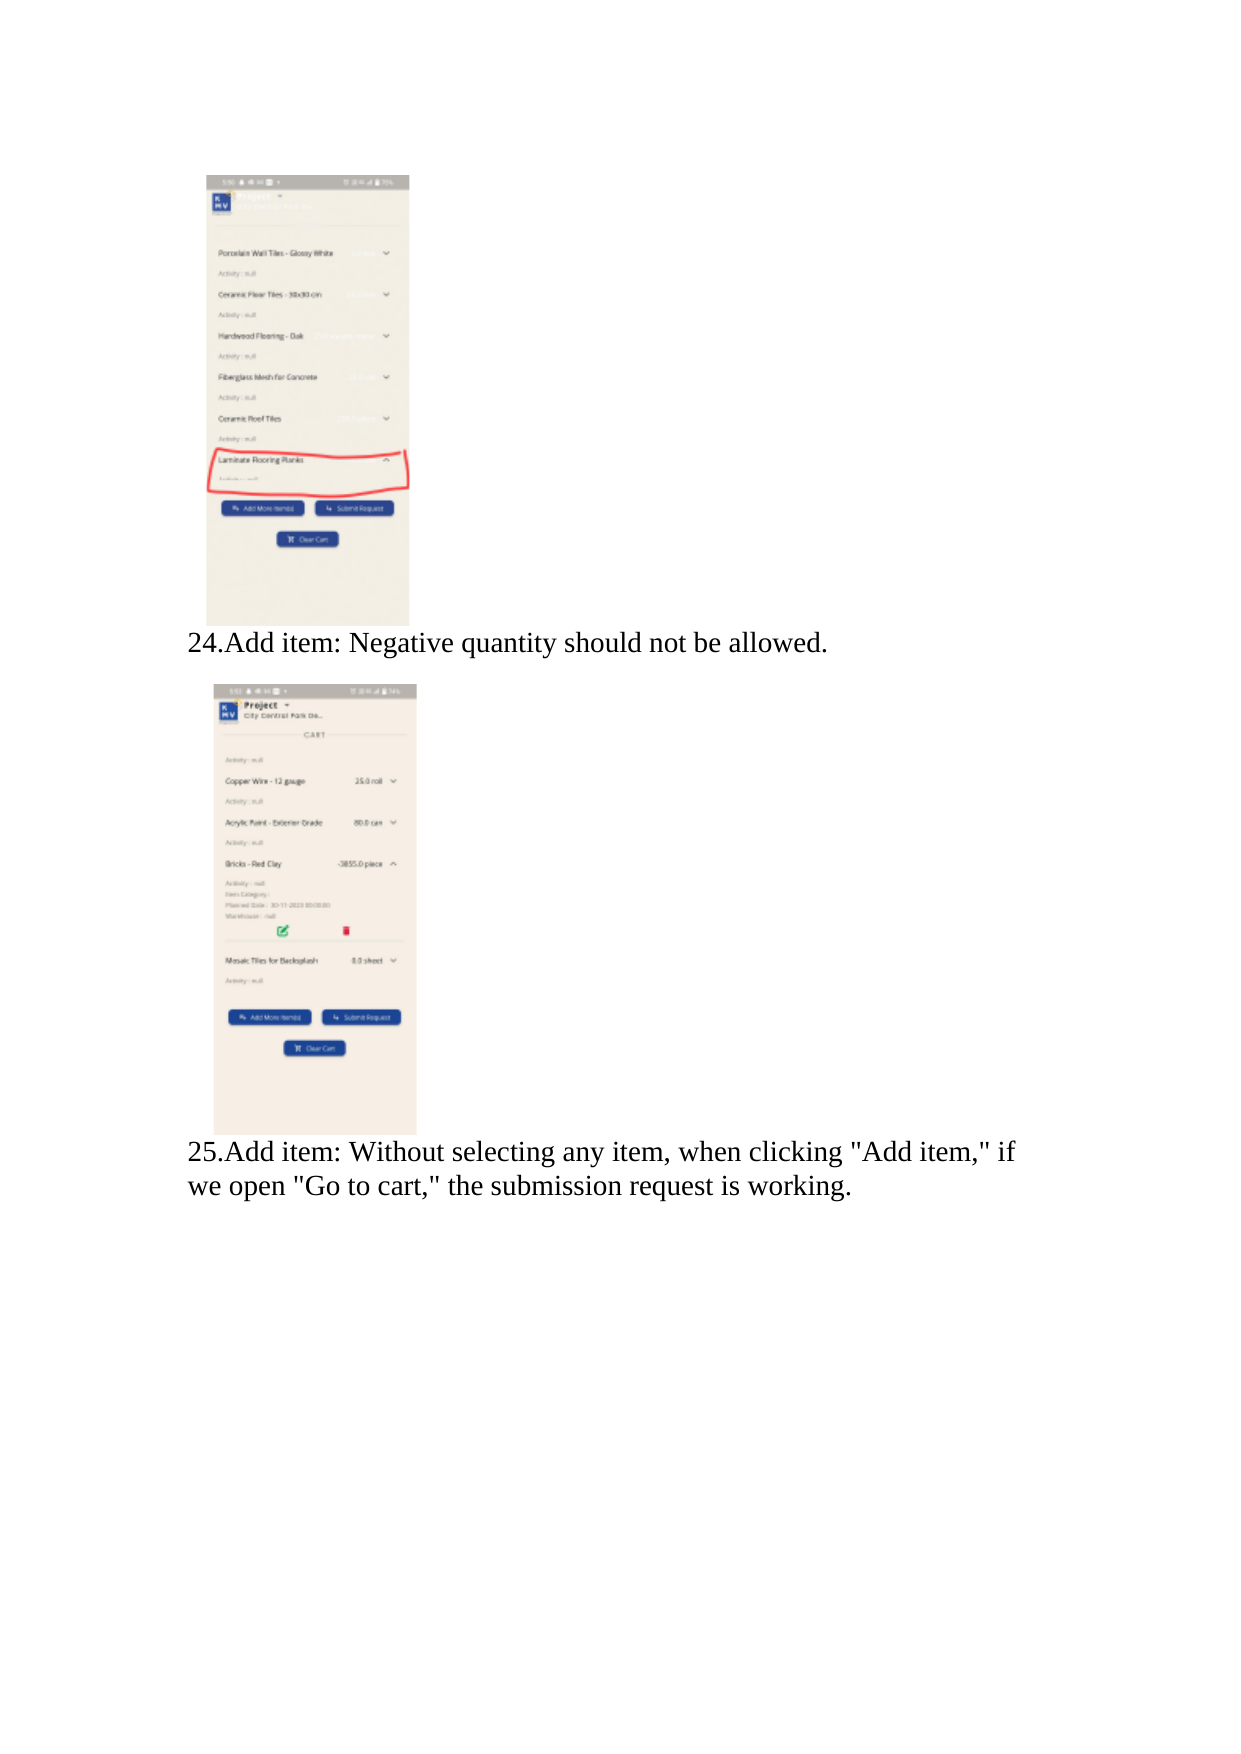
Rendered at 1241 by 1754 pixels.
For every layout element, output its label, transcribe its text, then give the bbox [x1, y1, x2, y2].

text 24.Add item: Negative quantity should not be allowed. [187, 625, 1053, 659]
text 25.Add item: Without selecting any item, when clicking "Add item," if we open "Go to cart," the submission request is working. [187, 1134, 1053, 1201]
